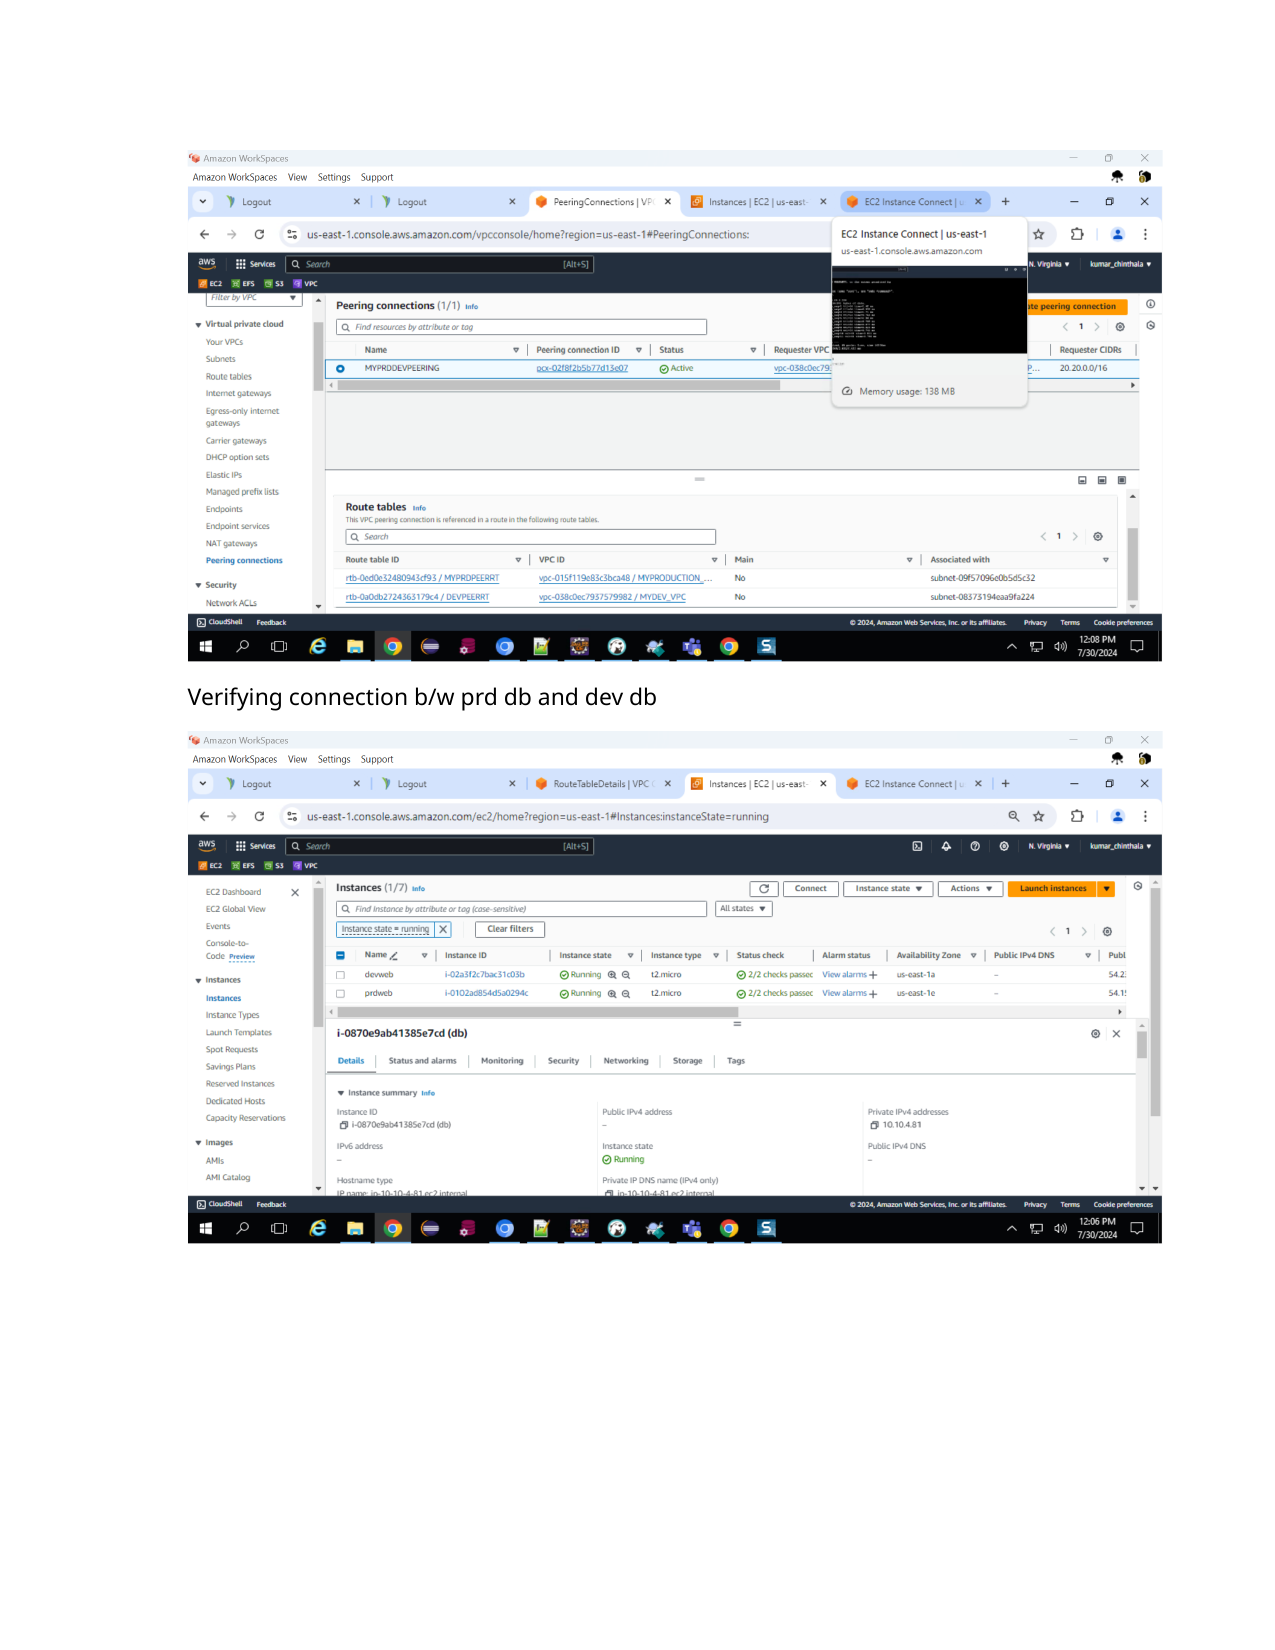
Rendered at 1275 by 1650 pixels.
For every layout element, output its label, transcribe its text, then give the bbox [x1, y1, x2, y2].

picture [187, 150, 1163, 662]
picture [187, 731, 1163, 1244]
text Verifying connection b/w prd db and dev db [187, 681, 1125, 712]
